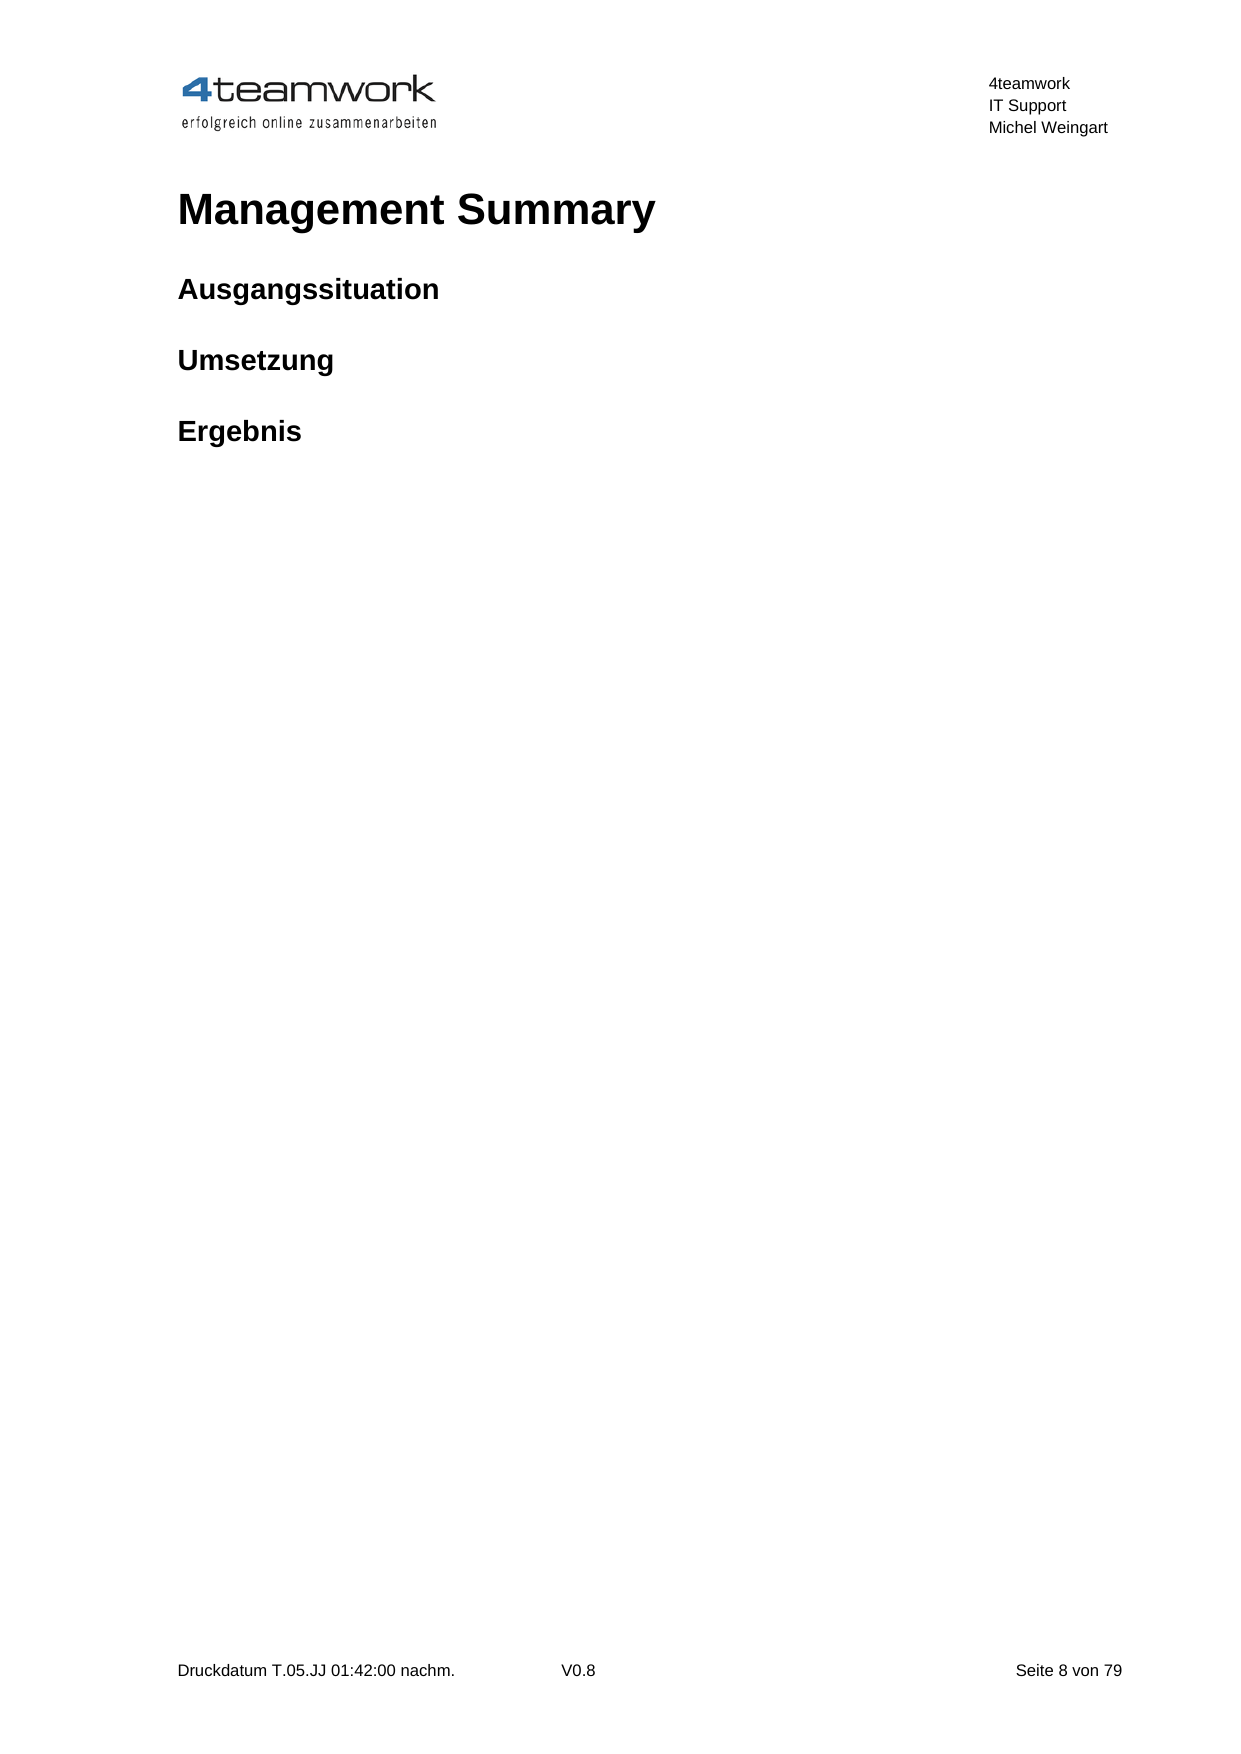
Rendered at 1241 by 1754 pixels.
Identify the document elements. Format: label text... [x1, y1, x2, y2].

text Ergebnis [177, 414, 1122, 447]
text Umsetzung [177, 343, 1122, 376]
picture [177, 69, 440, 134]
text Ausgangssituation [177, 272, 1122, 305]
title Management Summary [177, 184, 1122, 234]
